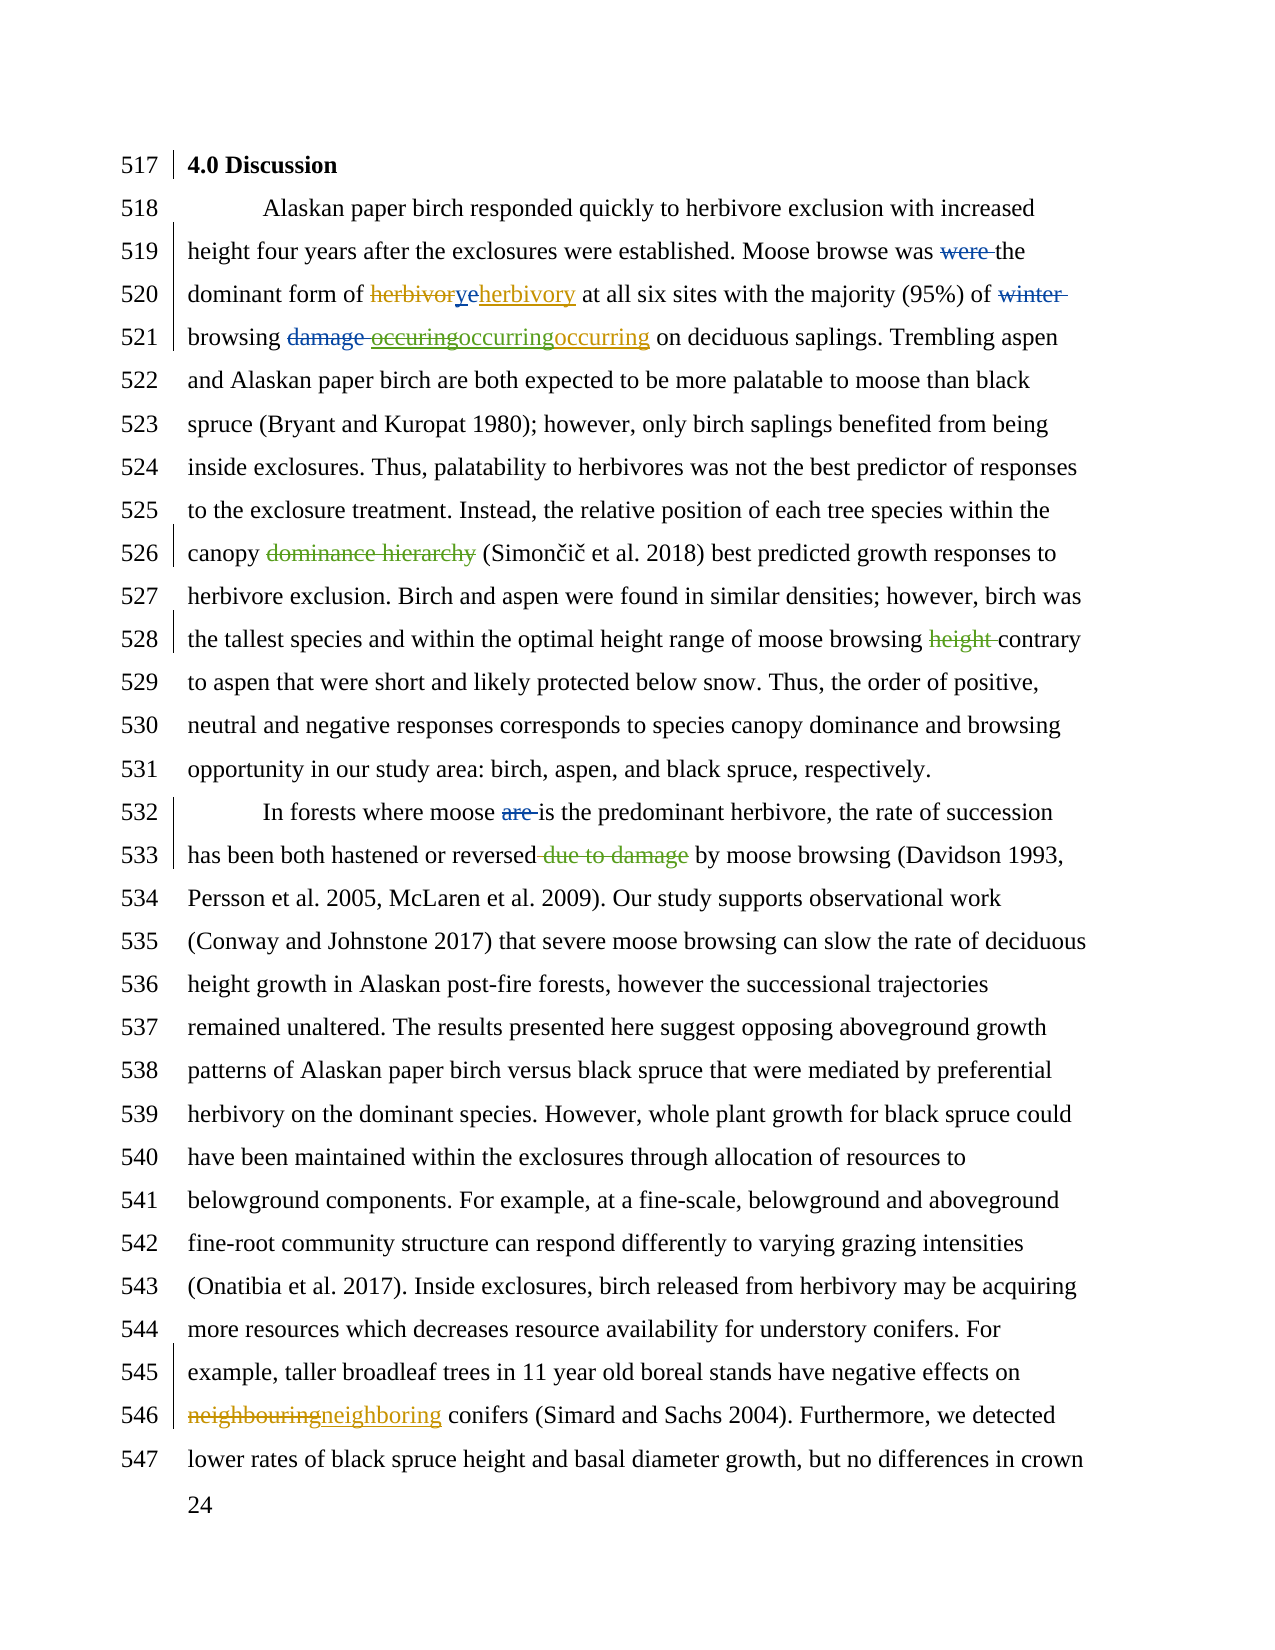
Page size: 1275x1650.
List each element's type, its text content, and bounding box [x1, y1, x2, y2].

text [187, 797, 1087, 1472]
text Alaskan paper birch responded quickly to herbivore exclusion with increased height four years after the exclosures were established. Moose browse was the dominant form of at all six sites with the majority (95%) of browsing on deciduous saplings. Trembling aspen and Alaskan paper birch are both expected to be more palatable to moose than black spruce (Bryant and Kuropat 1980); however, only birch saplings benefited from being inside exclosures. Thus, palatability to herbivores was not the best predictor of responses to the exclosure treatment. Instead, the relative position of each tree species within the canopy (Simončič et al. 2018) best predicted growth responses to herbivore exclusion. Birch and aspen were found in similar densities; however, birch was the tallest species and within the optimal height range of moose browsing contrary to aspen that were short and likely protected below snow. Thus, the order of positive, neutral and negative responses corresponds to species canopy dominance and browsing opportunity in our study area: birch, aspen, and black spruce, respectively. [187, 193, 1087, 782]
subtitle 4.0 Discussion [187, 150, 1087, 179]
